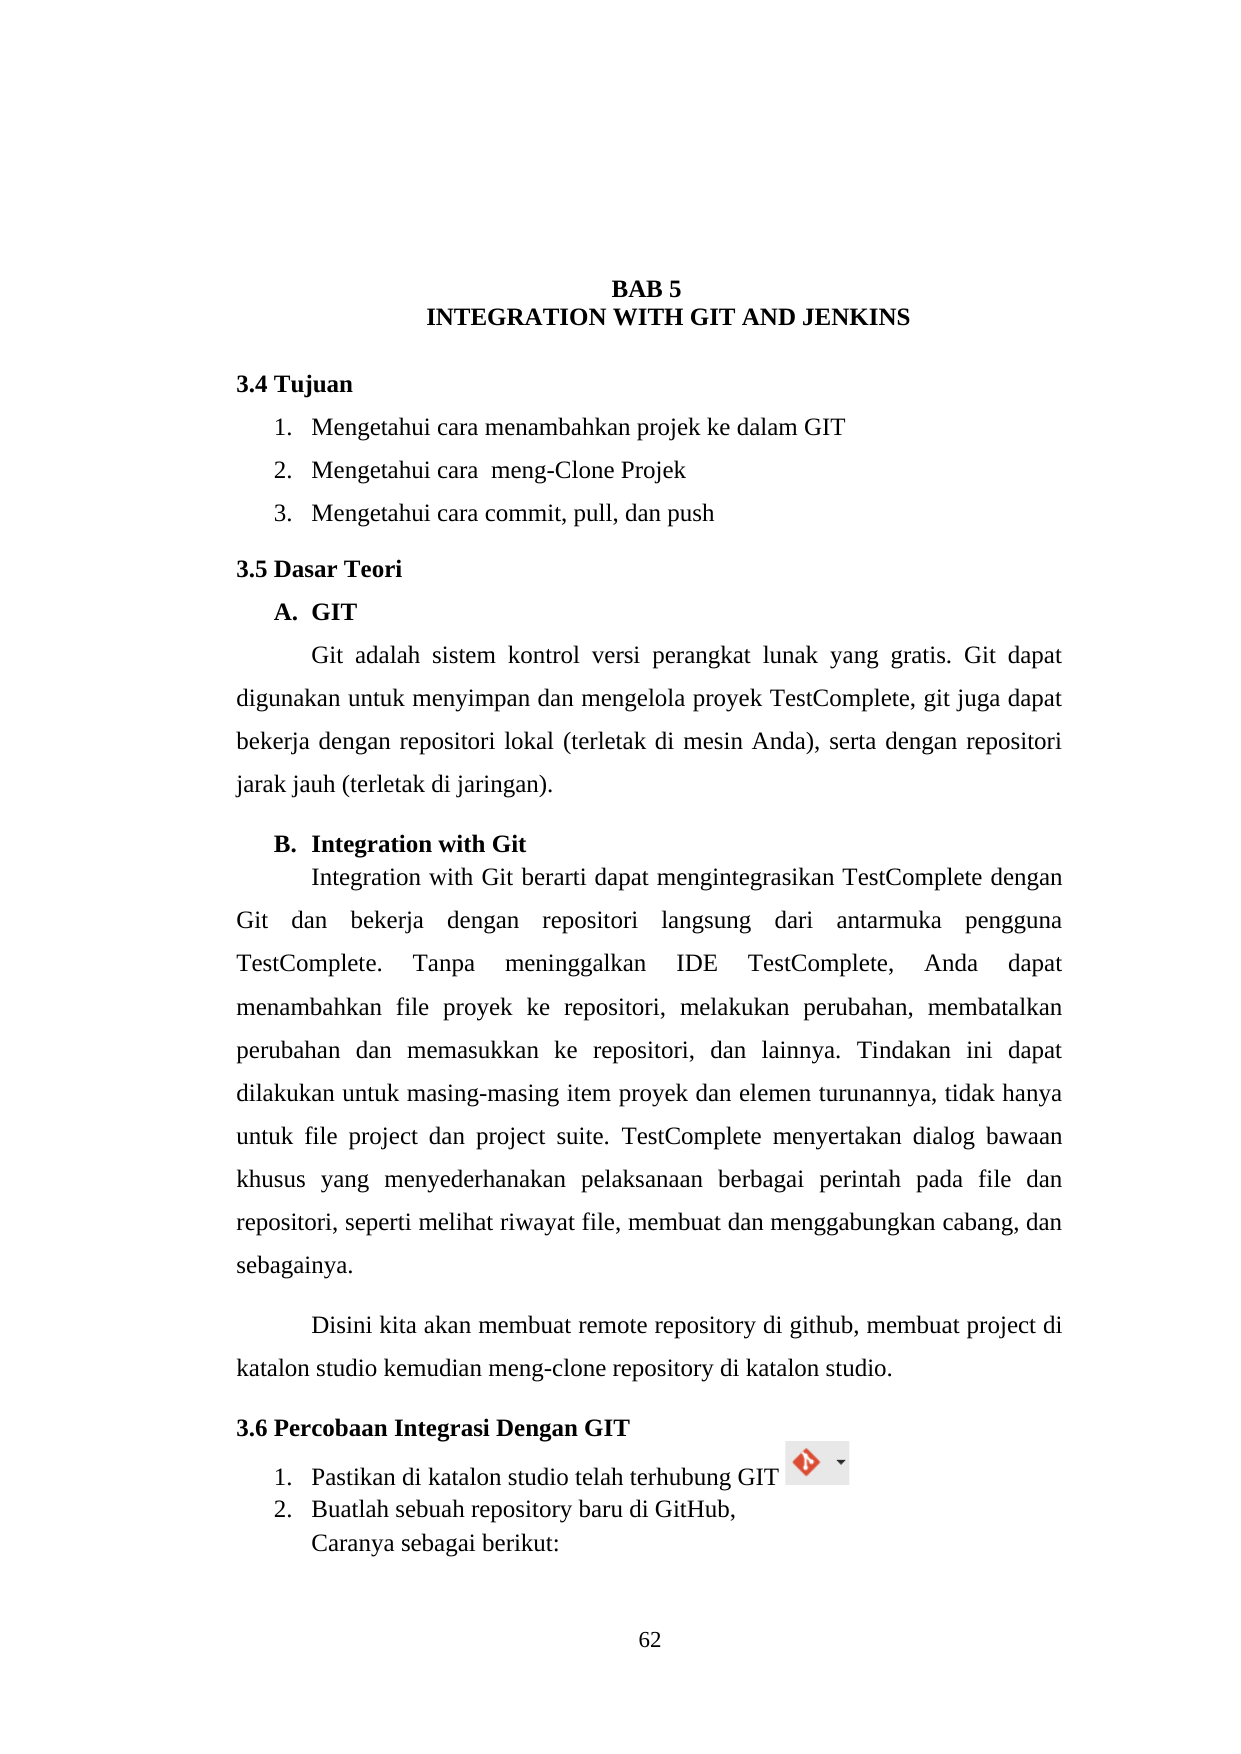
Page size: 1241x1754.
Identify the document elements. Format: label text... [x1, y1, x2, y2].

list Mengetahui cara menambahkan projek ke dalam GIT [274, 412, 1063, 441]
subtitle Dasar Teori [236, 554, 1051, 582]
text Integration with Git berarti dapat mengintegrasikan TestComplete dengan Git dan bekerja dengan repositori langsung dari antarmuka pengguna TestComplete. Tanpa meninggalkan IDE TestComplete, Anda dapat menambahkan file proyek ke repositori, melakukan perubahan, membatalkan perubahan dan memasukkan ke repositori, dan lainnya. Tindakan ini dapat dilakukan untuk masing-masing item proyek dan elemen turunannya, tidak hanya untuk file project dan project suite. TestComplete menyertakan dialog bawaan khusus yang menyederhanakan pelaksanaan berbagai perintah pada file dan repositori, seperti melihat riwayat file, membuat dan menggabungkan cabang, dan sebagainya. [236, 862, 1063, 1279]
list Integration with Git [274, 829, 1063, 858]
text Caranya sebagai berikut: [311, 1528, 1063, 1556]
subtitle INTEGRATION WITH GIT AND JENKINS [236, 274, 1063, 331]
text Git adalah sistem kontrol versi perangkat lunak yang gratis. Git dapat digunakan untuk menyimpan dan mengelola proyek TestComplete, git juga dapat bekerja dengan repositori lokal (terletak di mesin Anda), serta dengan repositori jarak jauh (terletak di jaringan). [236, 640, 1063, 798]
list Buatlah sebuah repository baru di GitHub, [274, 1494, 1063, 1523]
picture [785, 1441, 850, 1485]
list Mengetahui cara meng-Clone Projek [274, 455, 1063, 484]
list Pastikan di katalon studio telah terhubung GIT [274, 1442, 1063, 1490]
list GIT [274, 597, 1063, 626]
text Disini kita akan membuat remote repository di github, membuat project di katalon studio kemudian meng-clone repository di katalon studio. [236, 1310, 1063, 1382]
list Mengetahui cara commit, pull, dan push [274, 498, 1063, 527]
subtitle Tujuan [236, 369, 1051, 397]
subtitle Percobaan Integrasi Dengan GIT [236, 1413, 1051, 1442]
